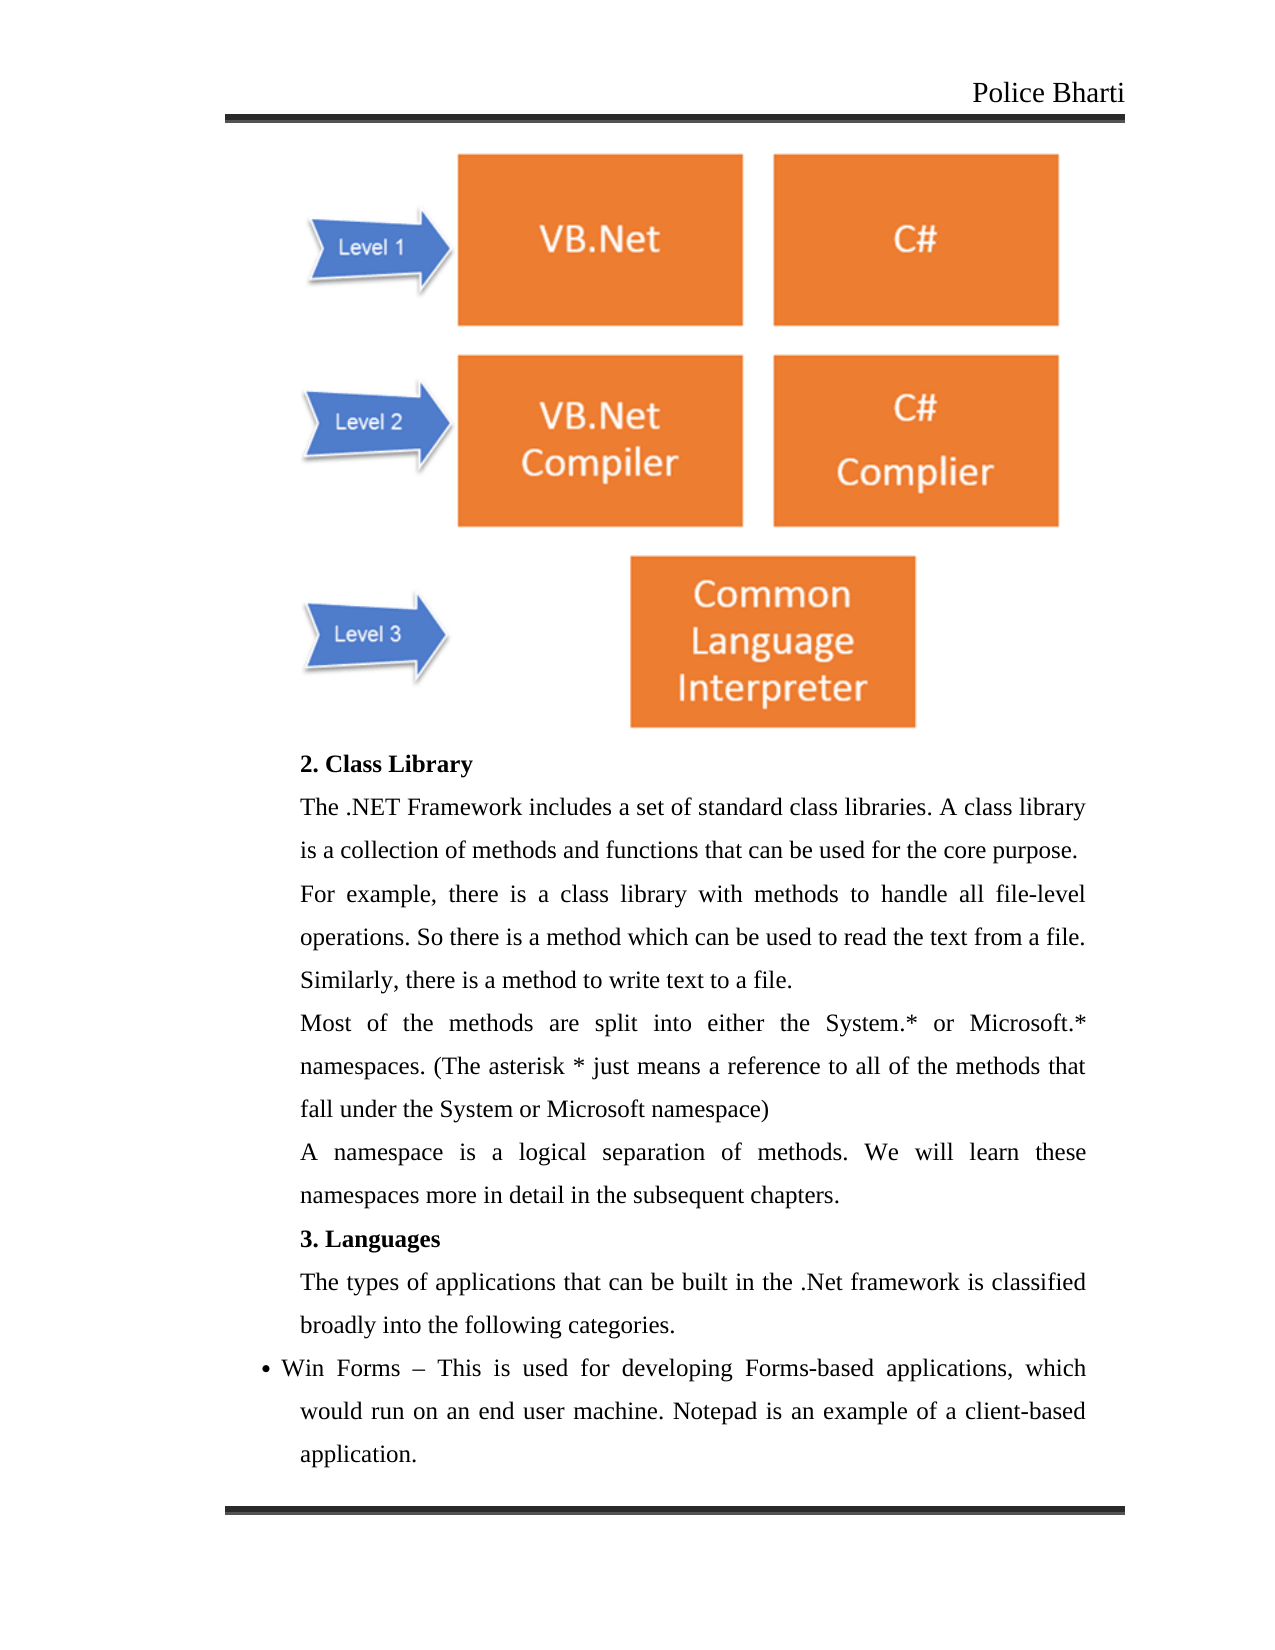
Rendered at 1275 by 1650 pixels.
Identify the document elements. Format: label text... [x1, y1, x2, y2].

text The types of applications that can be built in the .Net framework is classified broadly into the following categories. [300, 1267, 1087, 1339]
list Win Forms – This is used for developing Forms-based applications, which would run on an end user machine. Notepad is an example of a client-based application. [262, 1353, 1087, 1468]
text For example, there is a class library with methods to handle all file-level operations. So there is a method which can be used to read the text from a file. Similarly, there is a method to write text to a file. [300, 879, 1087, 994]
text Most of the methods are split into either the System.* or Microsoft.* namespaces. (The asterisk * just means a reference to all of the methods that fall under the System or Microsoft namespace) [300, 1008, 1087, 1123]
text The .NET Framework includes a set of standard class libraries. A class library is a collection of methods and functions that can be used for the core purpose. [300, 792, 1087, 864]
picture [300, 151, 1064, 735]
text A namespace is a logical separation of methods. We will learn these namespaces more in detail in the subsequent chapters. [300, 1137, 1087, 1209]
text 2. Class Library [300, 749, 1087, 778]
text 3. Languages [300, 1224, 1087, 1252]
